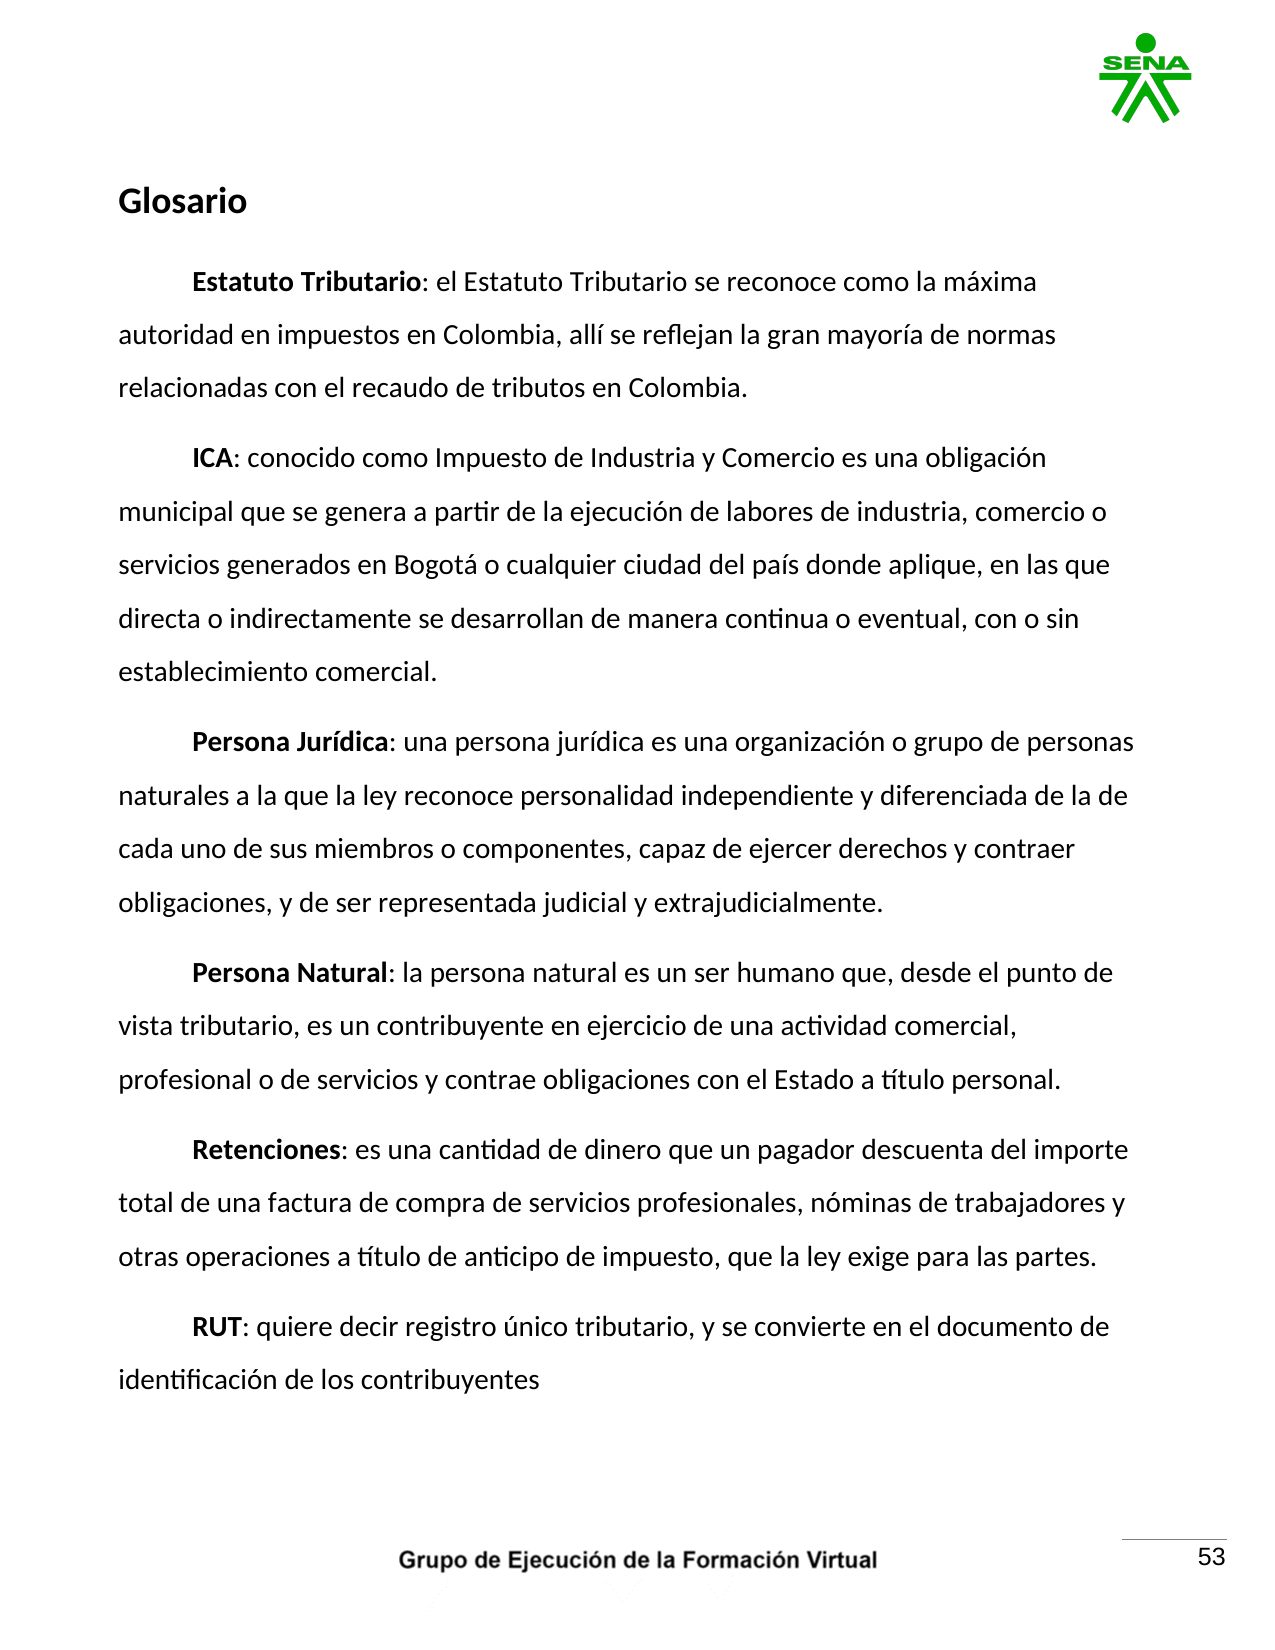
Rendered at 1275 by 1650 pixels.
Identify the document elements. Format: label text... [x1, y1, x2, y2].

text Persona Jurídica: una persona jurídica es una organización o grupo de personas naturales a la que la ley reconoce personalidad independiente y diferenciada de la de cada uno de sus miembros o componentes, capaz de ejercer derechos y contraer obligaciones, y de ser representada judicial y extrajudicialmente. [118, 723, 1157, 919]
picture [0, 1500, 1275, 1611]
text RUT: quiere decir registro único tributario, y se convierte en el documento de identificación de los contribuyentes [118, 1308, 1157, 1397]
text Estatuto Tributario: el Estatuto Tributario se reconoce como la máxima autoridad en impuestos en Colombia, allí se reflejan la gran mayoría de normas relacionadas con el recaudo de tributos en Colombia. [118, 263, 1157, 405]
text Glosario [118, 177, 1157, 223]
text Retenciones: es una cantidad de dinero que un pagador descuenta del importe total de una factura de compra de servicios profesionales, nóminas de trabajadores y otras operaciones a título de anticipo de impuesto, que la ley exige para las partes. [118, 1131, 1157, 1273]
picture [1099, 33, 1192, 123]
text Persona Natural: la persona natural es un ser humano que, desde el punto de vista tributario, es un contribuyente en ejercicio de una actividad comercial, profesional o de servicios y contrae obligaciones con el Estado a título personal. [118, 954, 1157, 1096]
text ICA: conocido como Impuesto de Industria y Comercio es una obligación municipal que se genera a partir de la ejecución de labores de industria, comercio o servicios generados en Bogotá o cualquier ciudad del país donde aplique, en las que directa o indirectamente se desarrollan de manera continua o eventual, con o sin establecimiento comercial. [118, 439, 1157, 689]
